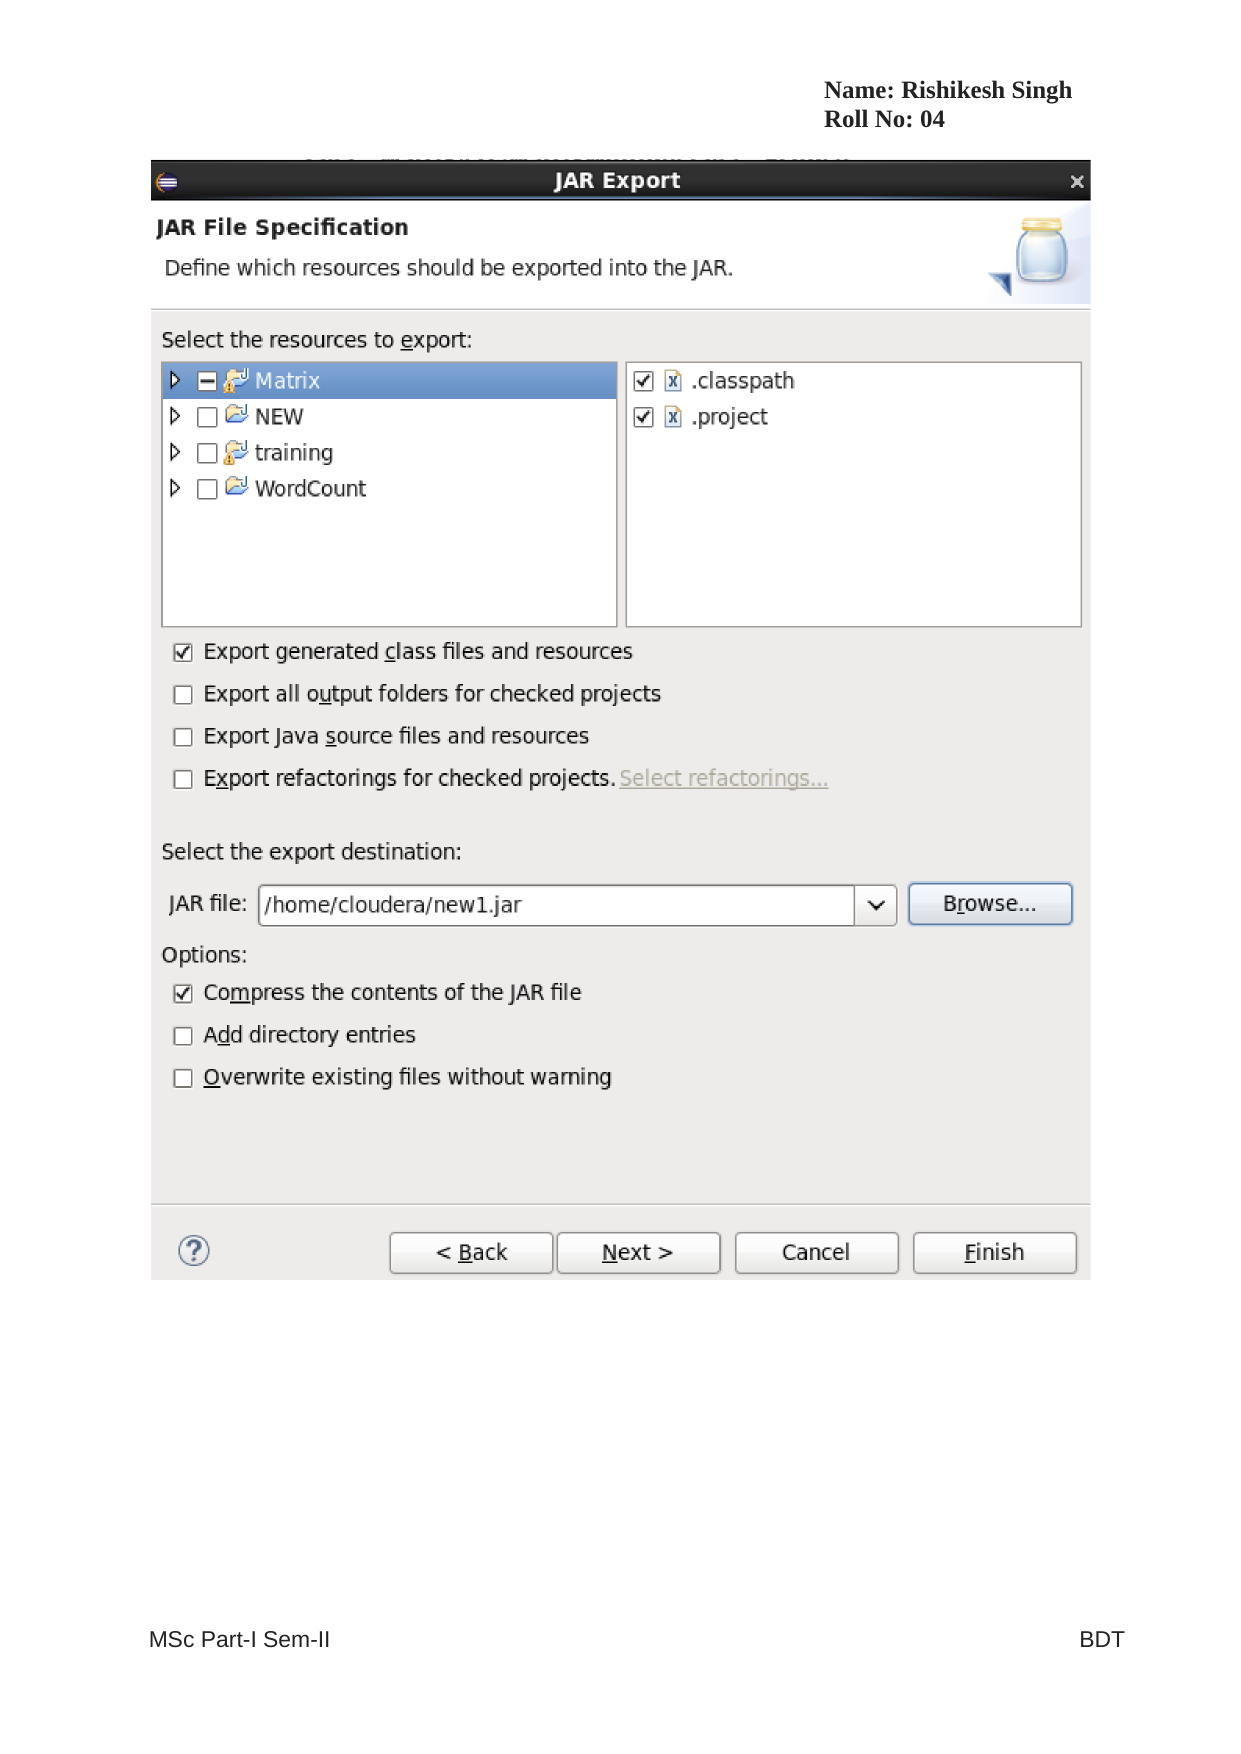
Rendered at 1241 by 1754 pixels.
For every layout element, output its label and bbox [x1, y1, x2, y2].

picture [150, 158, 1091, 1280]
